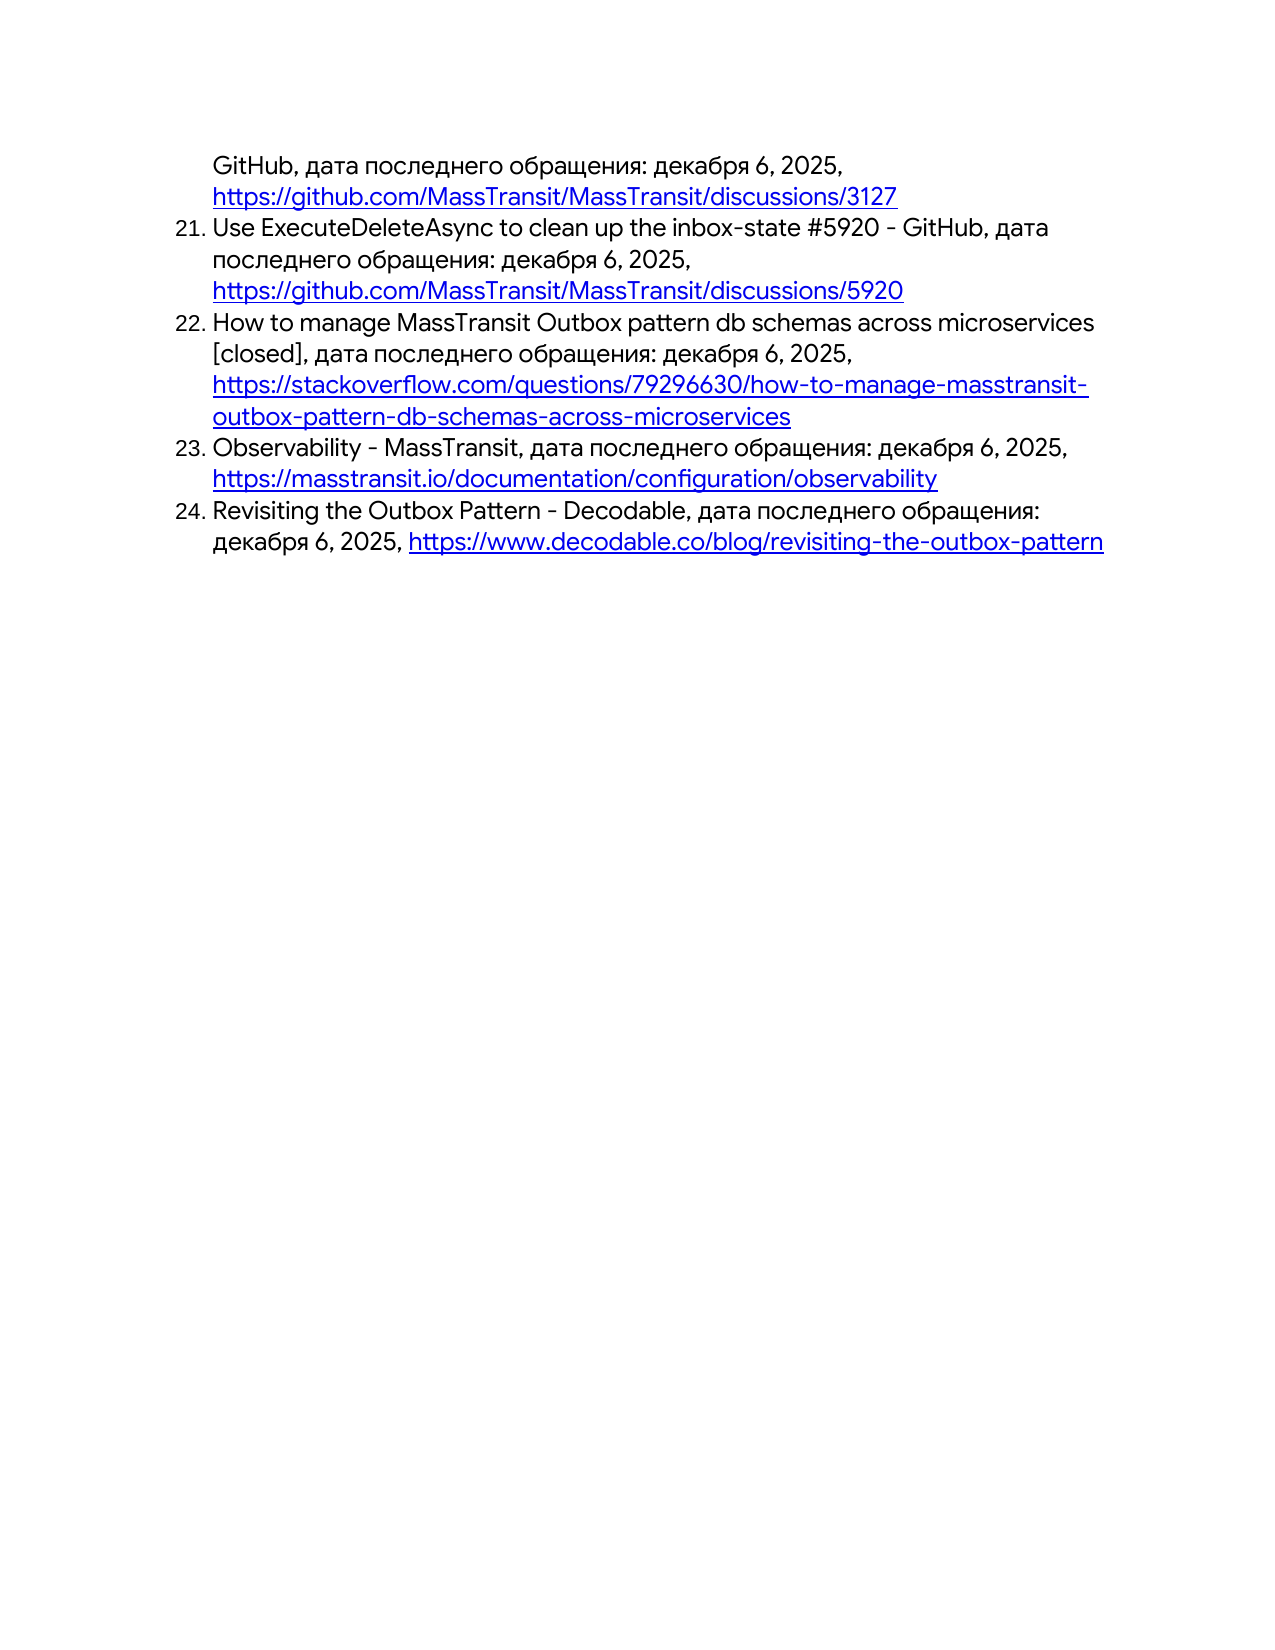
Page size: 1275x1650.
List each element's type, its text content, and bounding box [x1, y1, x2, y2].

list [175, 150, 1125, 213]
list Revisiting the Outbox Pattern - Decodable, дата последнего обращения: декабря 6, 2025, https://www.decodable.co/blog/revisiting-the-outbox-pattern [175, 495, 1125, 558]
list Observability - MassTransit, дата последнего обращения: декабря 6, 2025, https://masstransit.io/documentation/configuration/observability [175, 432, 1125, 495]
list Use ExecuteDeleteAsync to clean up the inbox-state #5920 - GitHub, дата последнего обращения: декабря 6, 2025, https://github.com/MassTransit/MassTransit/discussions/5920 [175, 213, 1125, 307]
list How to manage MassTransit Outbox pattern db schemas across microservices [closed], дата последнего обращения: декабря 6, 2025, https://stackoverflow.com/questions/79296630/how-to-manage-masstransit-outbox-pattern-db-schemas-across-microservices [175, 307, 1125, 432]
